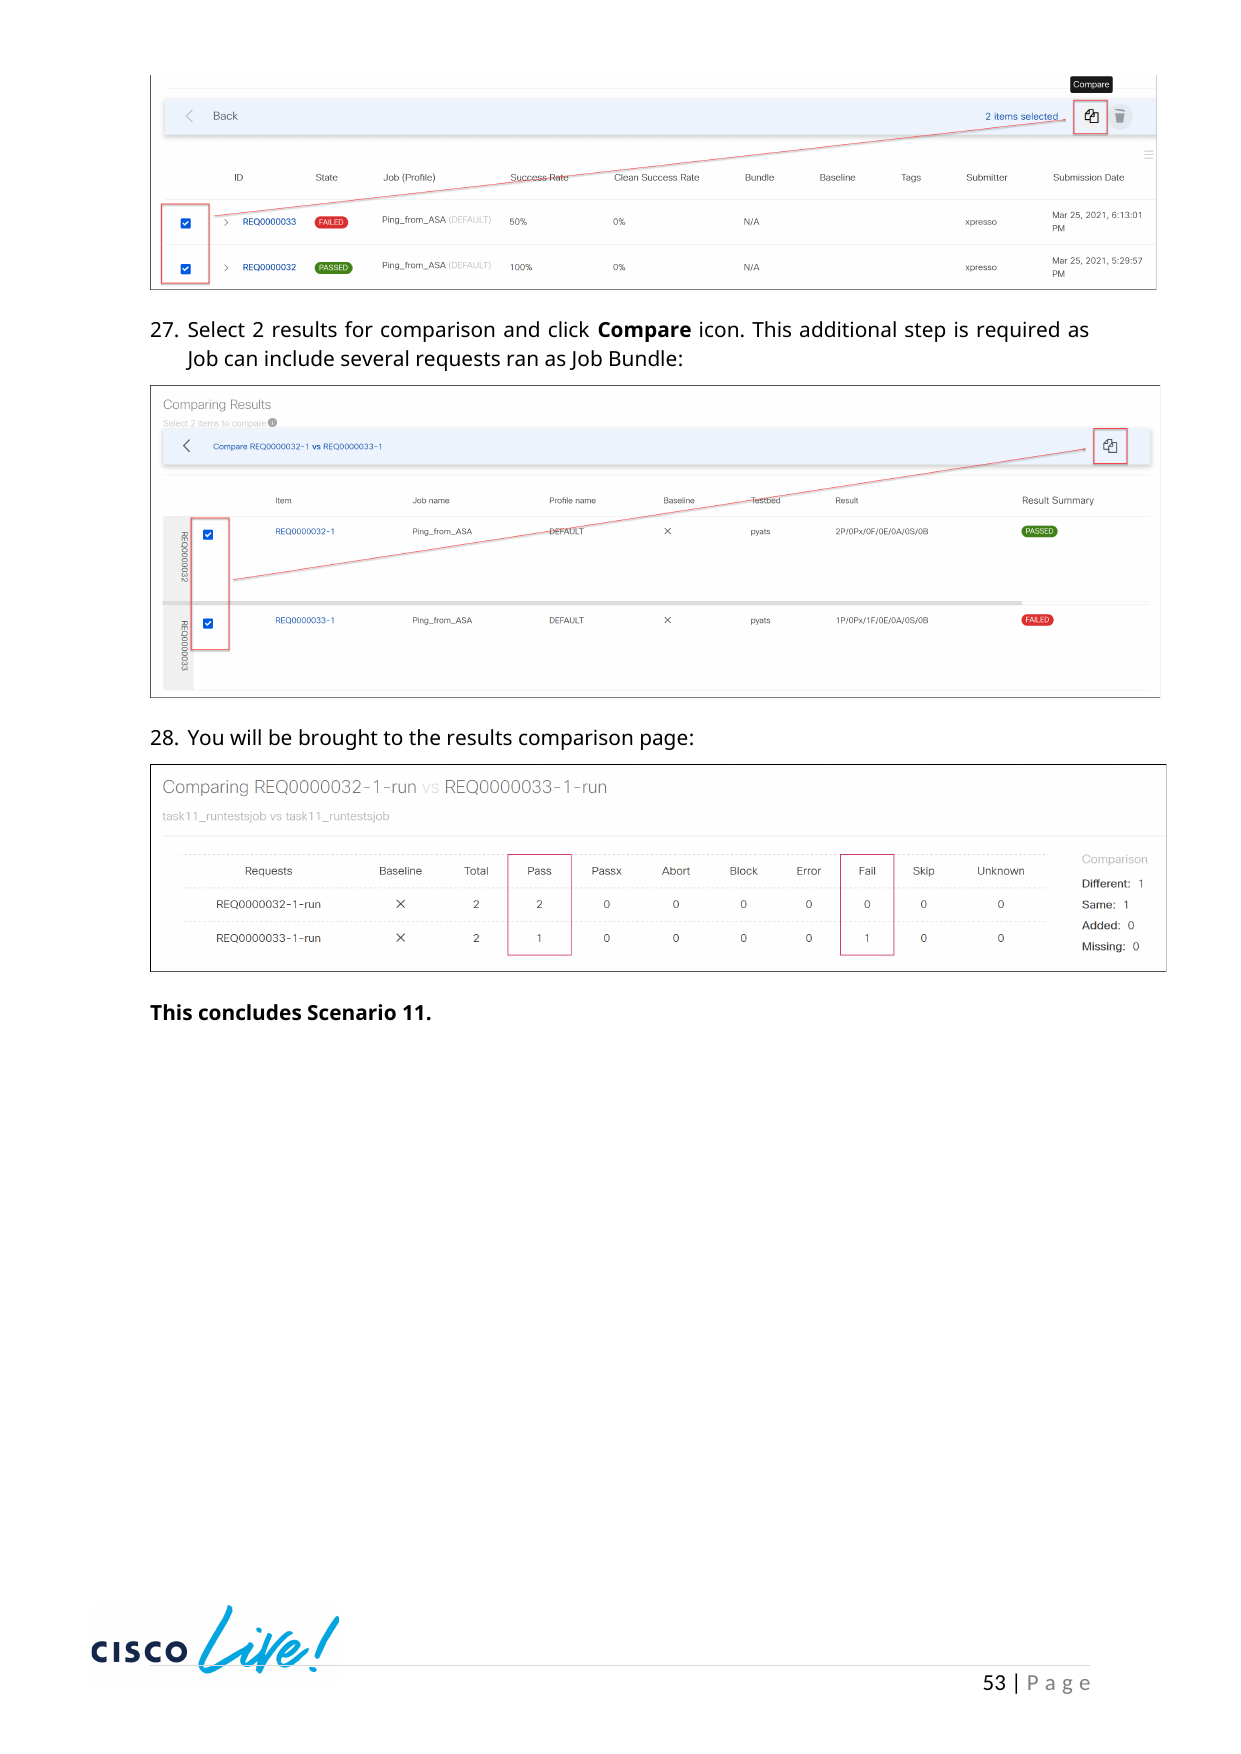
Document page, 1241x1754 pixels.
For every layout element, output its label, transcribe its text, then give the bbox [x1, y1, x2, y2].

text Select 2 results for comparison and click Compare icon. This additional step is required as Job can include several requests ran as Job Bundle: [150, 314, 1090, 373]
picture [150, 764, 1167, 972]
picture [150, 75, 1157, 290]
picture [205, 1605, 339, 1665]
picture [91, 1605, 339, 1686]
text You will be brought to the results comparison page: [150, 723, 1090, 752]
picture [150, 385, 1161, 698]
picture [228, 1657, 241, 1665]
text This concludes Scenario 11. [150, 997, 1090, 1026]
